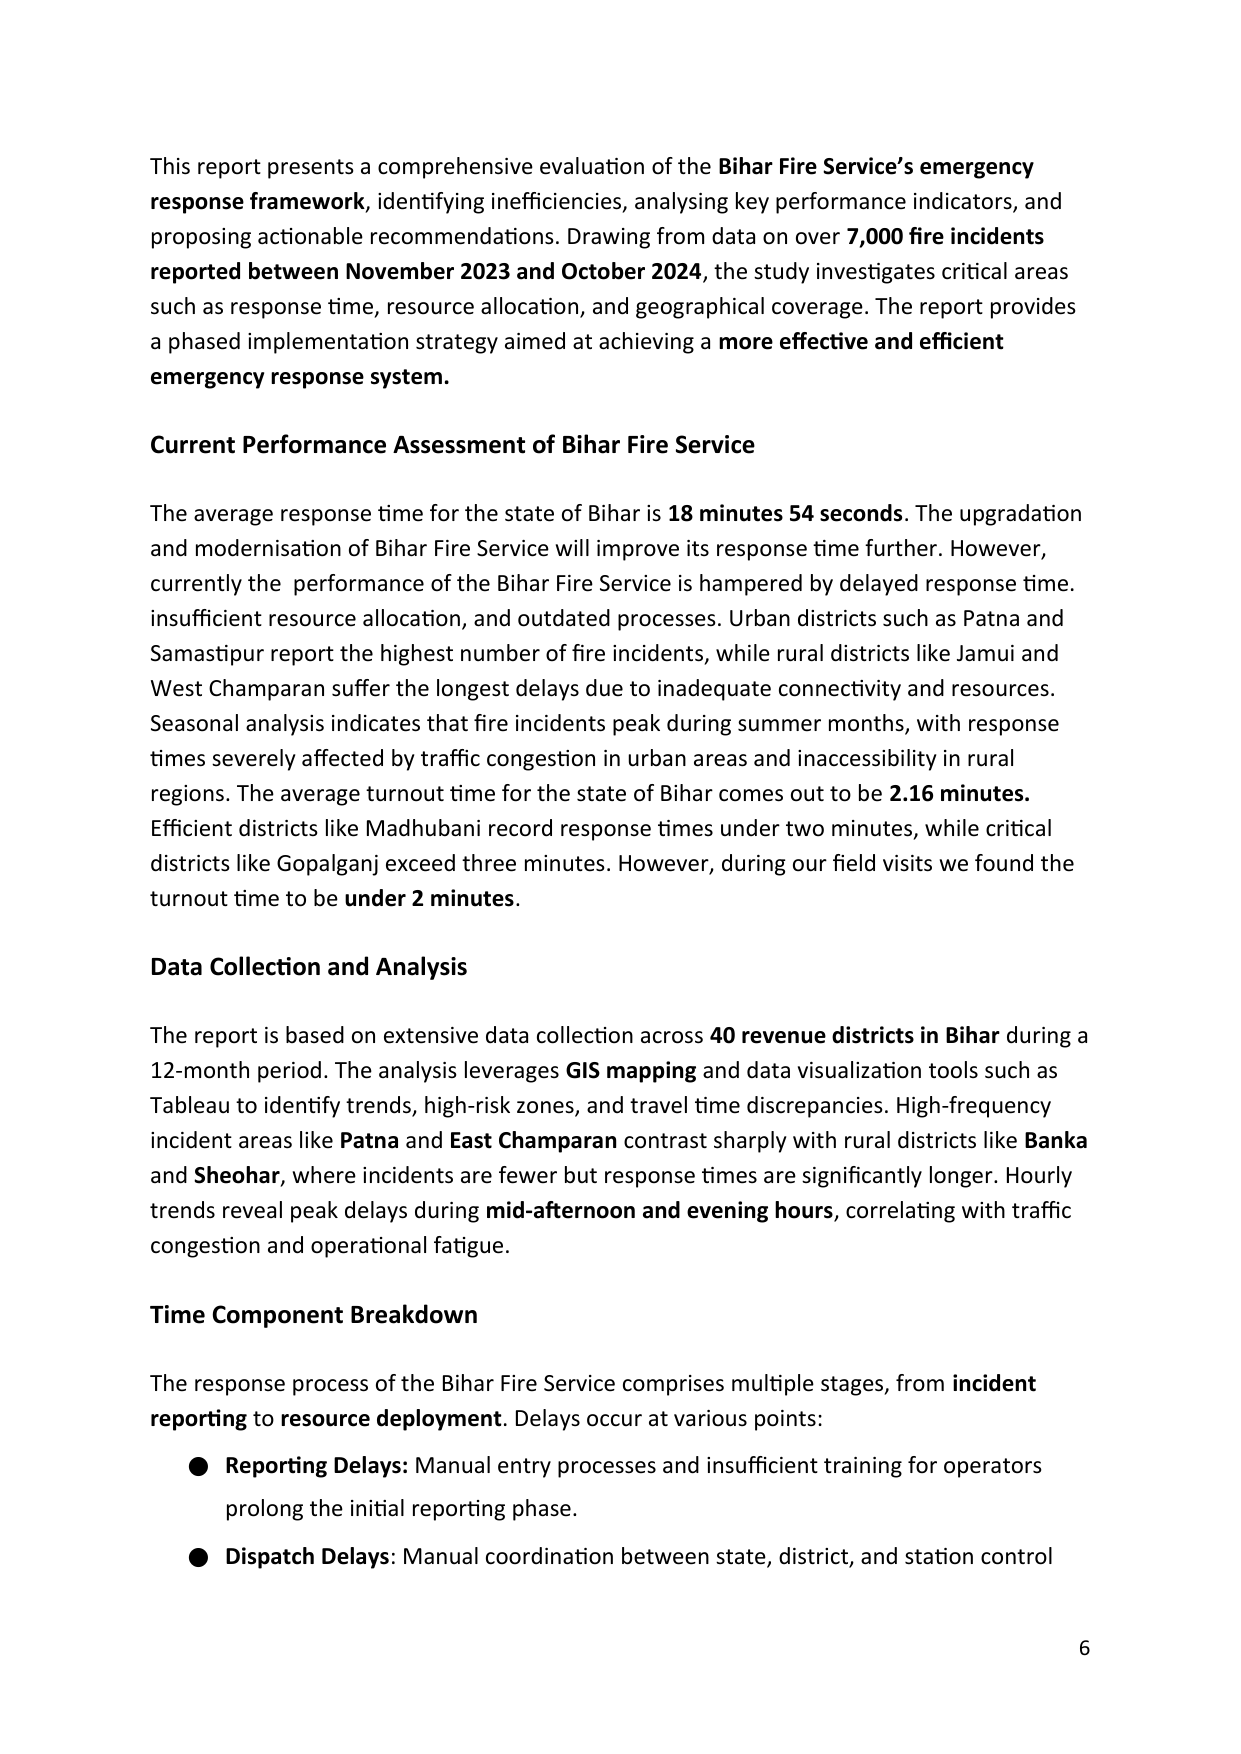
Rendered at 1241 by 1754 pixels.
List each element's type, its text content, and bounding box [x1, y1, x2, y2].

text The response process of the Bihar Fire Service comprises multiple stages, from incident reporting to resource deployment. Delays occur at various points: [150, 1367, 1090, 1432]
text The average response time for the state of Bihar is 18 minutes 54 seconds. The upgradation and modernisation of Bihar Fire Service will improve its response time further. However, currently the performance of the Bihar Fire Service is hampered by delayed response time. insufficient resource allocation, and outdated processes. Urban districts such as Patna and Samastipur report the highest number of fire incidents, while rural districts like Jamui and West Champaran suffer the longest delays due to inadequate connectivity and resources. Seasonal analysis indicates that fire incidents peak during summer months, with response times severely affected by traffic congestion in urban areas and inaccessibility in rural regions. The average turnout time for the state of Bihar comes out to be 2.16 minutes. Efficient districts like Madhubani record response times under two minutes, while critical districts like Gopalganj exceed three minutes. However, during our field visits we found the turnout time to be under 2 minutes. [150, 497, 1090, 913]
text The report is based on extensive data collection across 40 revenue districts in Bihar during a 12-month period. The analysis leverages GIS mapping and data visualization tools such as Tableau to identify trends, high-risk zones, and travel time discrepancies. High-frequency incident areas like Patna and East Champaran contrast sharply with rural districts like Banka and Sheohar, where incidents are fewer but response times are significantly longer. Hourly trends reveal peak delays during mid-afternoon and evening hours, correlating with traffic congestion and operational fatigue. [150, 1019, 1090, 1260]
text This report presents a comprehensive evaluation of the Bihar Fire Service’s emergency response framework, identifying inefficiencies, analysing key performance indicators, and proposing actionable recommendations. Drawing from data on over 7,000 fire incidents reported between November 2023 and October 2024, the study investigates critical areas such as response time, resource allocation, and geographical coverage. The report provides a phased implementation strategy aimed at achieving a more effective and efficient emergency response system. [150, 150, 1090, 391]
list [187, 1528, 1090, 1579]
text Current Performance Assessment of Bihar Fire Service [150, 427, 1090, 460]
text Data Collection and Analysis [150, 949, 1090, 982]
text Time Component Breakdown [150, 1297, 1090, 1330]
list Reporting Delays: Manual entry processes and insufficient training for operators prolong the initial reporting phase. [187, 1437, 1090, 1523]
